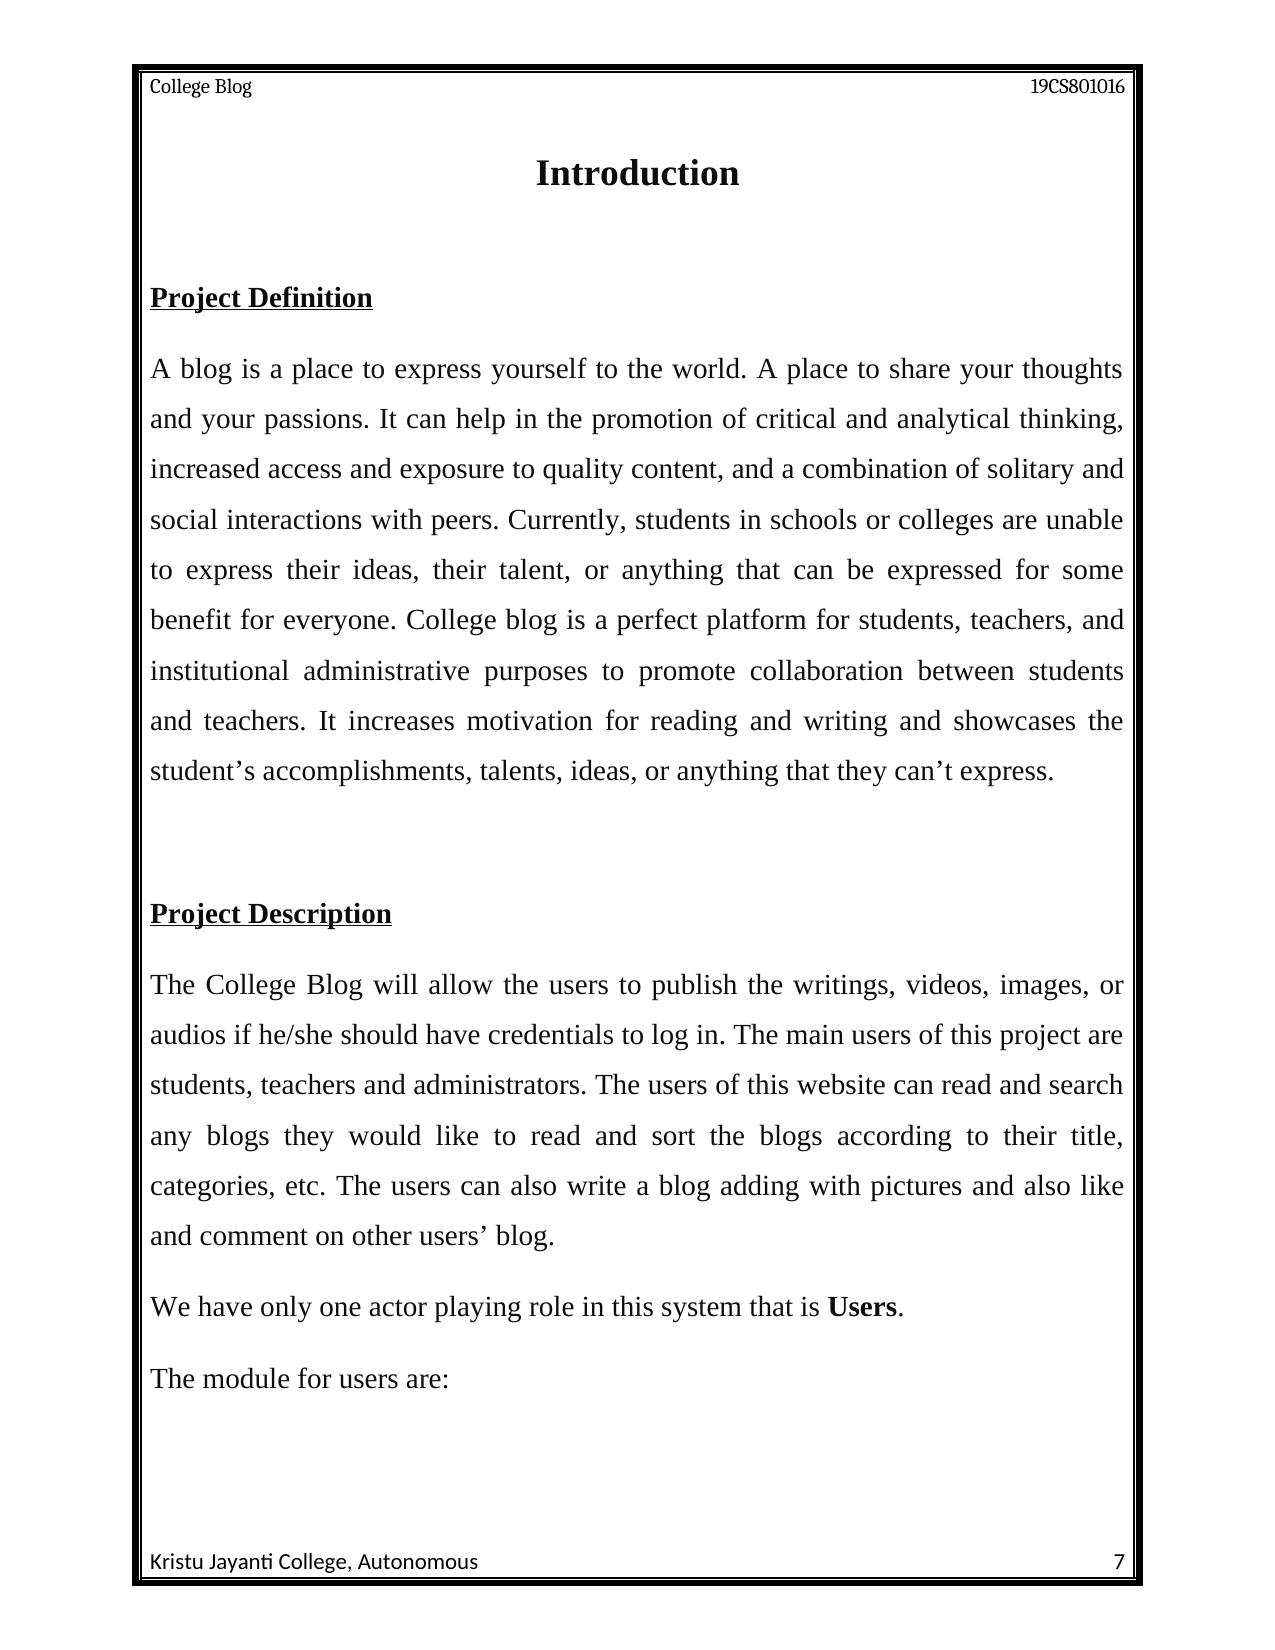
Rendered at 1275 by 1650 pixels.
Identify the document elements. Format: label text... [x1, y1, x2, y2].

text Introduction [150, 150, 1125, 193]
text The College Blog will allow the users to publish the writings, videos, images, or audios if he/she should have credentials to log in. The main users of this project are students, teachers and administrators. The users of this website can read and search any blogs they would like to read and sort the blogs according to their title, categories, etc. The users can also write a blog adding with pictures and also like and comment on other users’ blog. [150, 967, 1125, 1252]
text A blog is a place to express yourself to the world. A place to share your thoughts and your passions. It can help in the promotion of critical and analytical thinking, increased access and exposure to quality content, and a combination of solitary and social interactions with peers. Currently, students in schools or colleges are unable to express their ideas, their talent, or anything that can be expressed for some benefit for everyone. College blog is a perfect platform for students, teachers, and institutional administrative purposes to promote collaboration between students and teachers. It increases motivation for reading and writing and showcases the student’s accomplishments, talents, ideas, or anything that they can’t express. [150, 351, 1125, 787]
text The module for users are: [150, 1361, 1125, 1394]
text Project Definition [150, 280, 1125, 313]
text We have only one actor playing role in this system that is Users. [150, 1289, 1125, 1323]
text Project Description [150, 896, 1125, 929]
